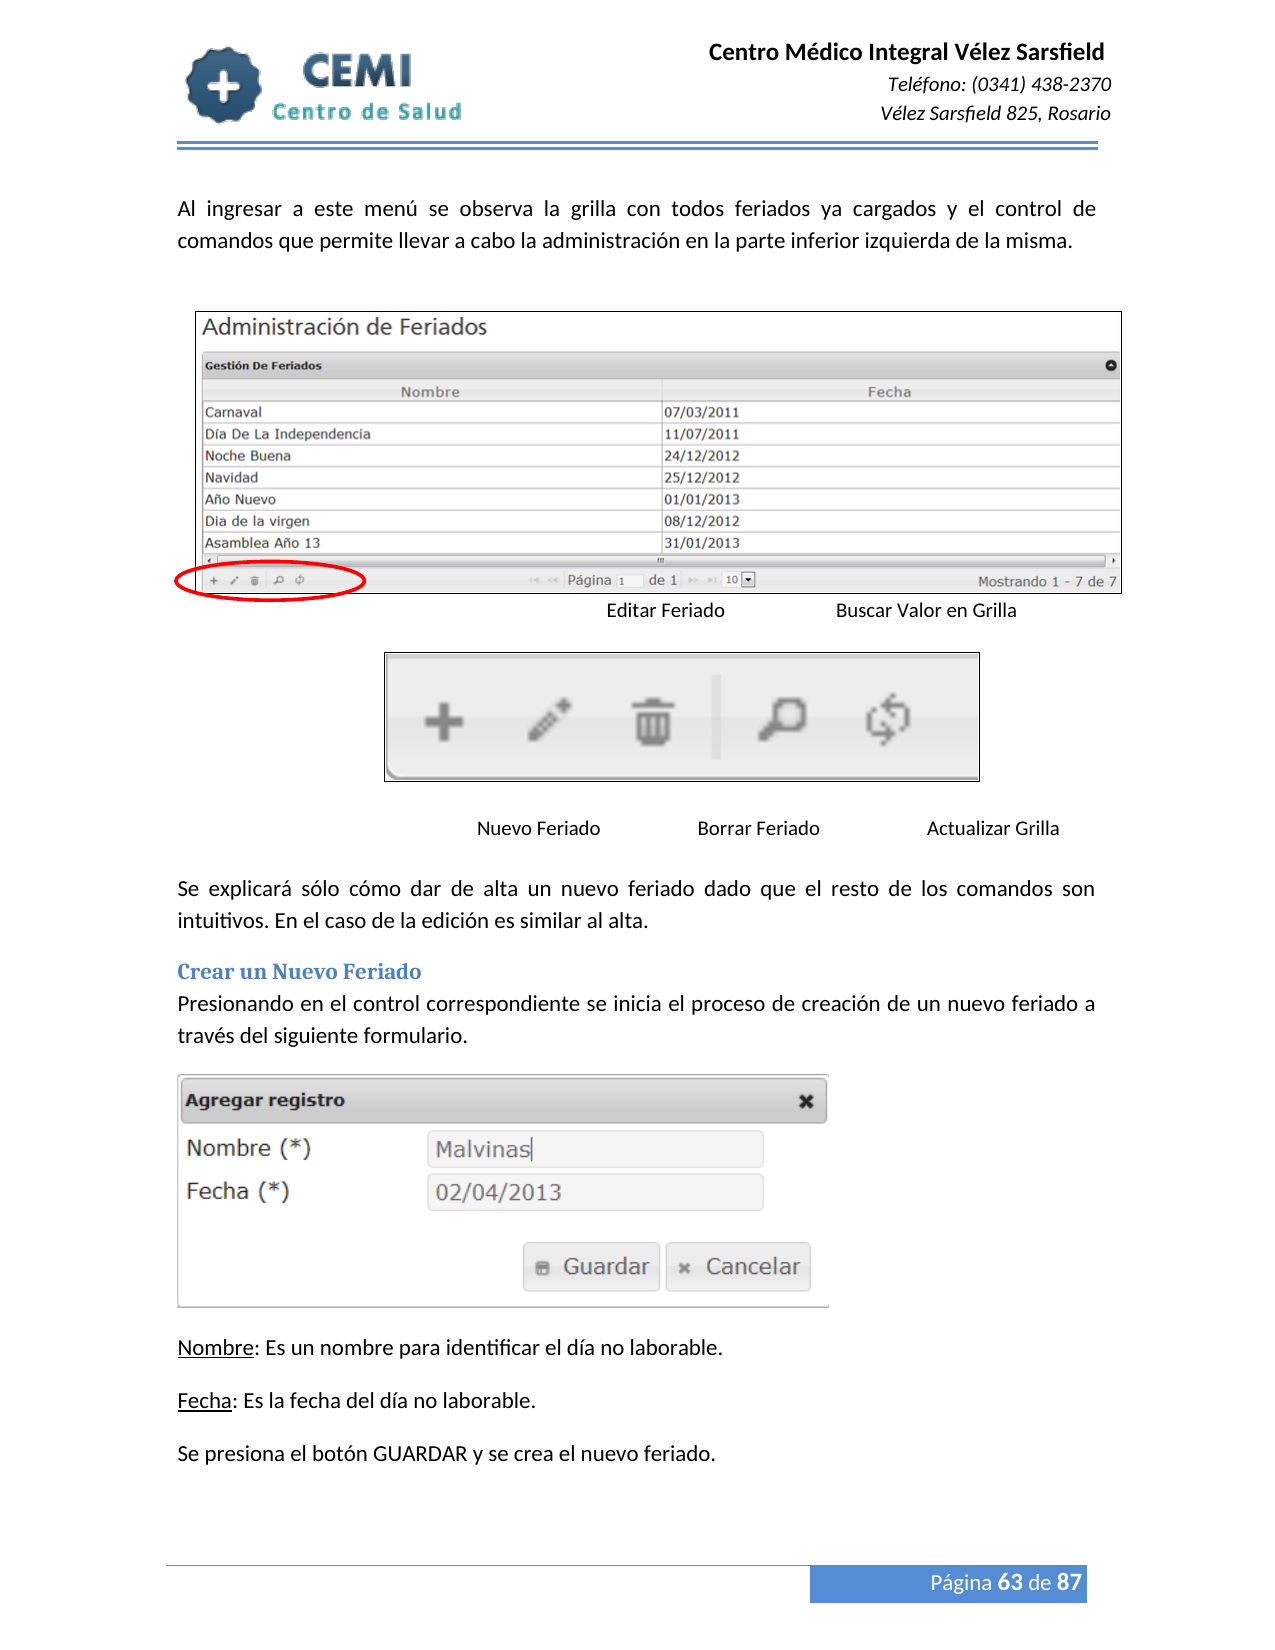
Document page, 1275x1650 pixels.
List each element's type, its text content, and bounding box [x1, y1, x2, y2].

picture [177, 29, 469, 141]
text Nombre: Es un nombre para identificar el día no laborable. [177, 1333, 1098, 1361]
text Se presiona el botón GUARDAR y se crea el nuevo feriado. [177, 1439, 1098, 1467]
picture [385, 653, 979, 781]
picture [196, 564, 362, 593]
text Presionando en el control correspondiente se inicia el proceso de creación de un nuevo feriado a través del siguiente formulario. [177, 989, 1098, 1049]
picture [177, 1074, 830, 1308]
text Fecha: Es la fecha del día no laborable. [177, 1386, 1098, 1414]
subtitle Crear un Nuevo Feriado [177, 959, 1098, 985]
picture [196, 312, 1121, 593]
text Se explicará sólo cómo dar de alta un nuevo feriado dado que el resto de los comandos son intuitivos. En el caso de la edición es similar al alta. [177, 874, 1098, 934]
list Al ingresar a este menú se observa la grilla con todos feriados ya cargados y el control de comandos que permite llevar a cabo la administración en la parte inferior izquierda de la misma. [177, 194, 1098, 255]
